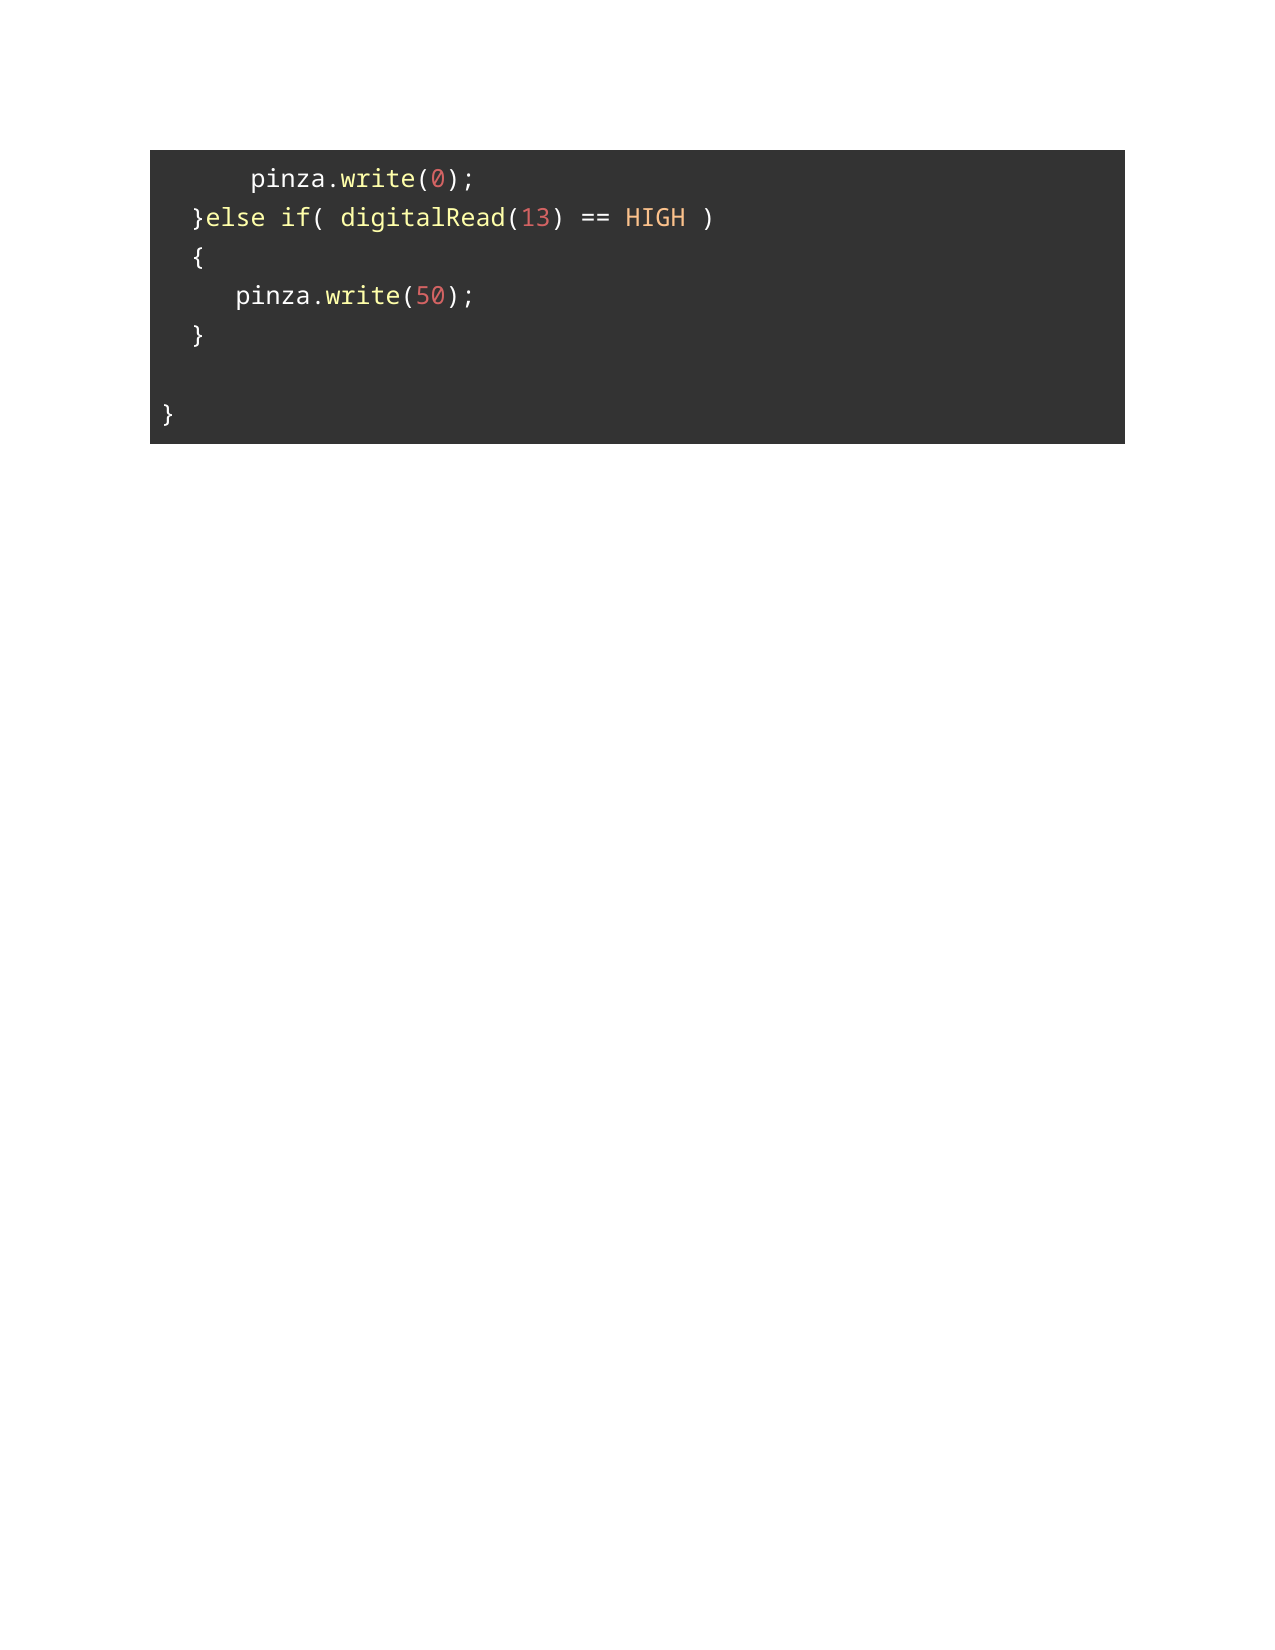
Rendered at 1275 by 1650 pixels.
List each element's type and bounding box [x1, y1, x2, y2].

table_header [150, 150, 1125, 444]
